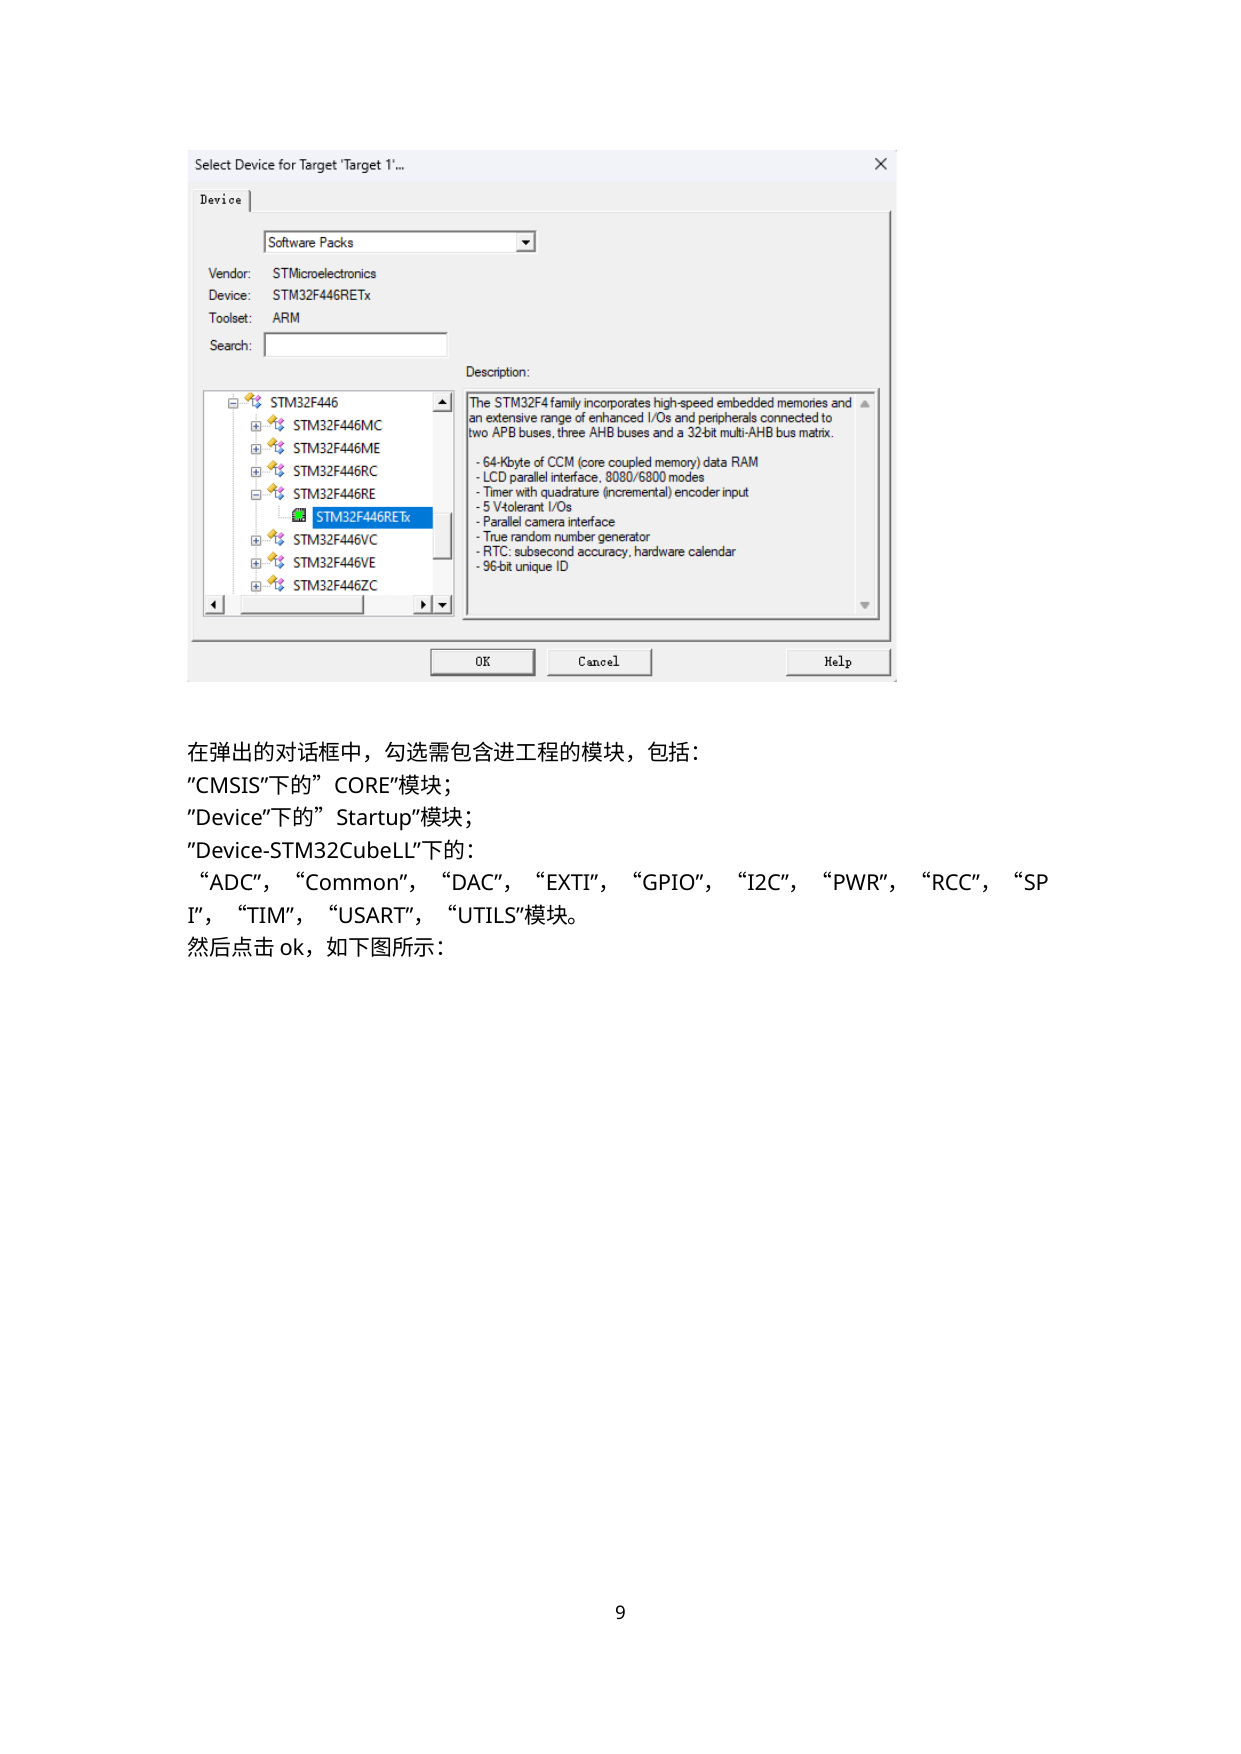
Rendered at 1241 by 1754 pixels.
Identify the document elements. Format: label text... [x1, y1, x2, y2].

text ”Device”下的”Startup”模块； [187, 800, 1053, 832]
text ”CMSIS”下的”CORE”模块； [187, 767, 1053, 800]
text 然后点击ok，如下图所示： [187, 930, 1053, 962]
text 在弹出的对话框中，勾选需包含进工程的模块，包括： [187, 735, 1053, 767]
picture [187, 150, 897, 682]
text ”Device-STM32CubeLL”下的：“ADC”，“Common”，“DAC”，“EXTI”，“GPIO”，“I2C”，“PWR”，“RCC”，“SPI”，“TIM”，“USART”，“UTILS”模块。 [187, 832, 1053, 930]
